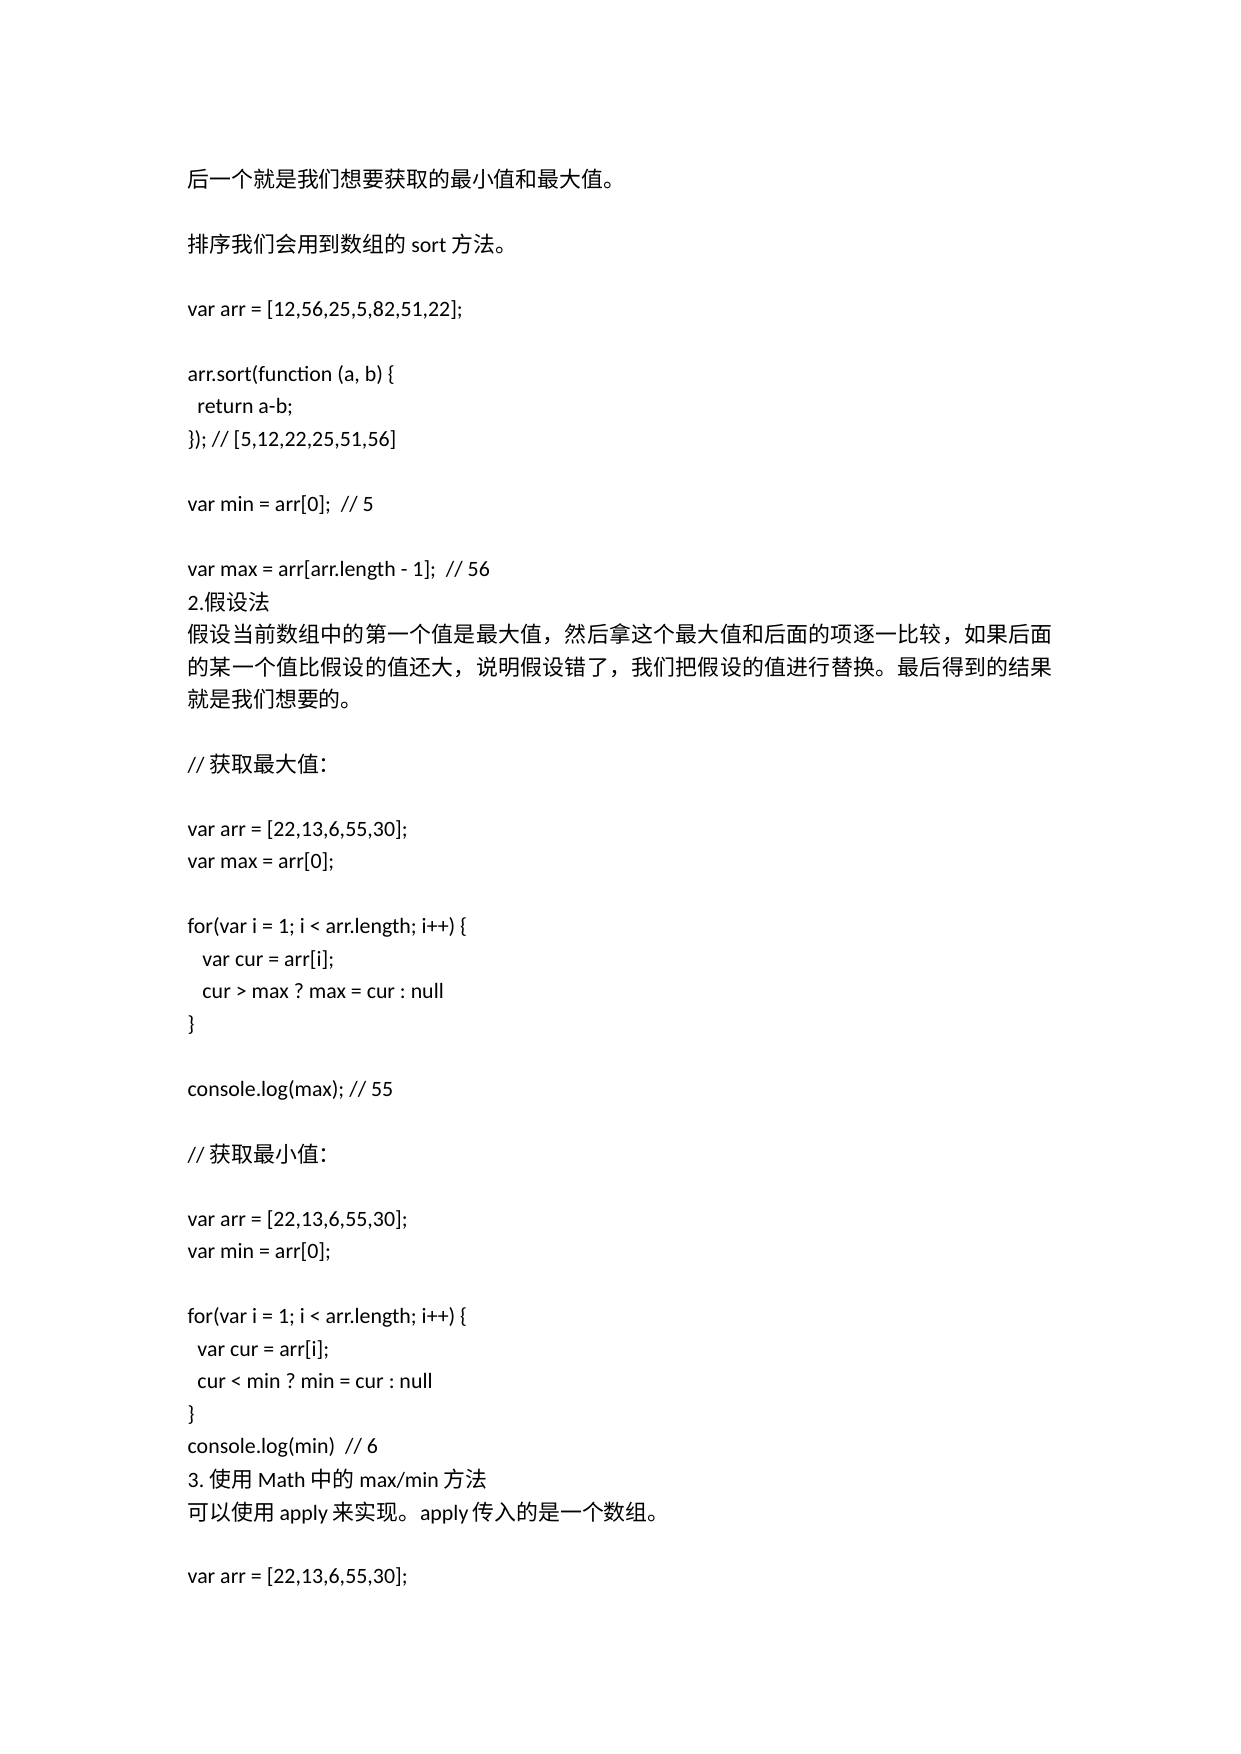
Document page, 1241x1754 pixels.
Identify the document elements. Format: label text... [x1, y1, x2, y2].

text arr.sort(function (a, b) { [187, 357, 1053, 389]
text // 获取最大值： [187, 747, 1053, 779]
text var max = arr[0]; [187, 844, 1053, 877]
text console.log(min) // 6 [187, 1429, 1053, 1462]
text var arr = [22,13,6,55,30]; [187, 812, 1053, 844]
text for(var i = 1; i < arr.length; i++) { [187, 1299, 1053, 1332]
text console.log(max); // 55 [187, 1072, 1053, 1104]
text 可以使用apply来实现。apply传入的是一个数组。 [187, 1494, 1053, 1527]
text var arr = [12,56,25,5,82,51,22]; [187, 292, 1053, 324]
text var cur = arr[i]; [187, 1332, 1053, 1364]
text return a-b; [187, 389, 1053, 422]
text } [187, 1397, 1053, 1429]
text 排序我们会用到数组的 sort 方法。 [187, 227, 1053, 259]
text // 获取最小值： [187, 1137, 1053, 1169]
text var max = arr[arr.length - 1]; // 56 [187, 552, 1053, 584]
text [187, 162, 1053, 194]
text cur < min ? min = cur : null [187, 1364, 1053, 1397]
text var arr = [22,13,6,55,30]; [187, 1559, 1053, 1592]
text for(var i = 1; i < arr.length; i++) { [187, 909, 1053, 942]
text var arr = [22,13,6,55,30]; [187, 1202, 1053, 1234]
text 假设当前数组中的第一个值是最大值，然后拿这个最大值和后面的项逐一比较，如果后面的某一个值比假设的值还大，说明假设错了，我们把假设的值进行替换。最后得到的结果就是我们想要的。 [187, 617, 1053, 714]
text }); // [5,12,22,25,51,56] [187, 422, 1053, 454]
text 3. 使用 Math 中的 max/min 方法 [187, 1462, 1053, 1494]
text cur > max ? max = cur : null [187, 974, 1053, 1007]
text 2.假设法 [187, 584, 1053, 617]
text var min = arr[0]; // 5 [187, 487, 1053, 519]
text } [187, 1007, 1053, 1039]
text var min = arr[0]; [187, 1234, 1053, 1267]
text var cur = arr[i]; [187, 942, 1053, 974]
